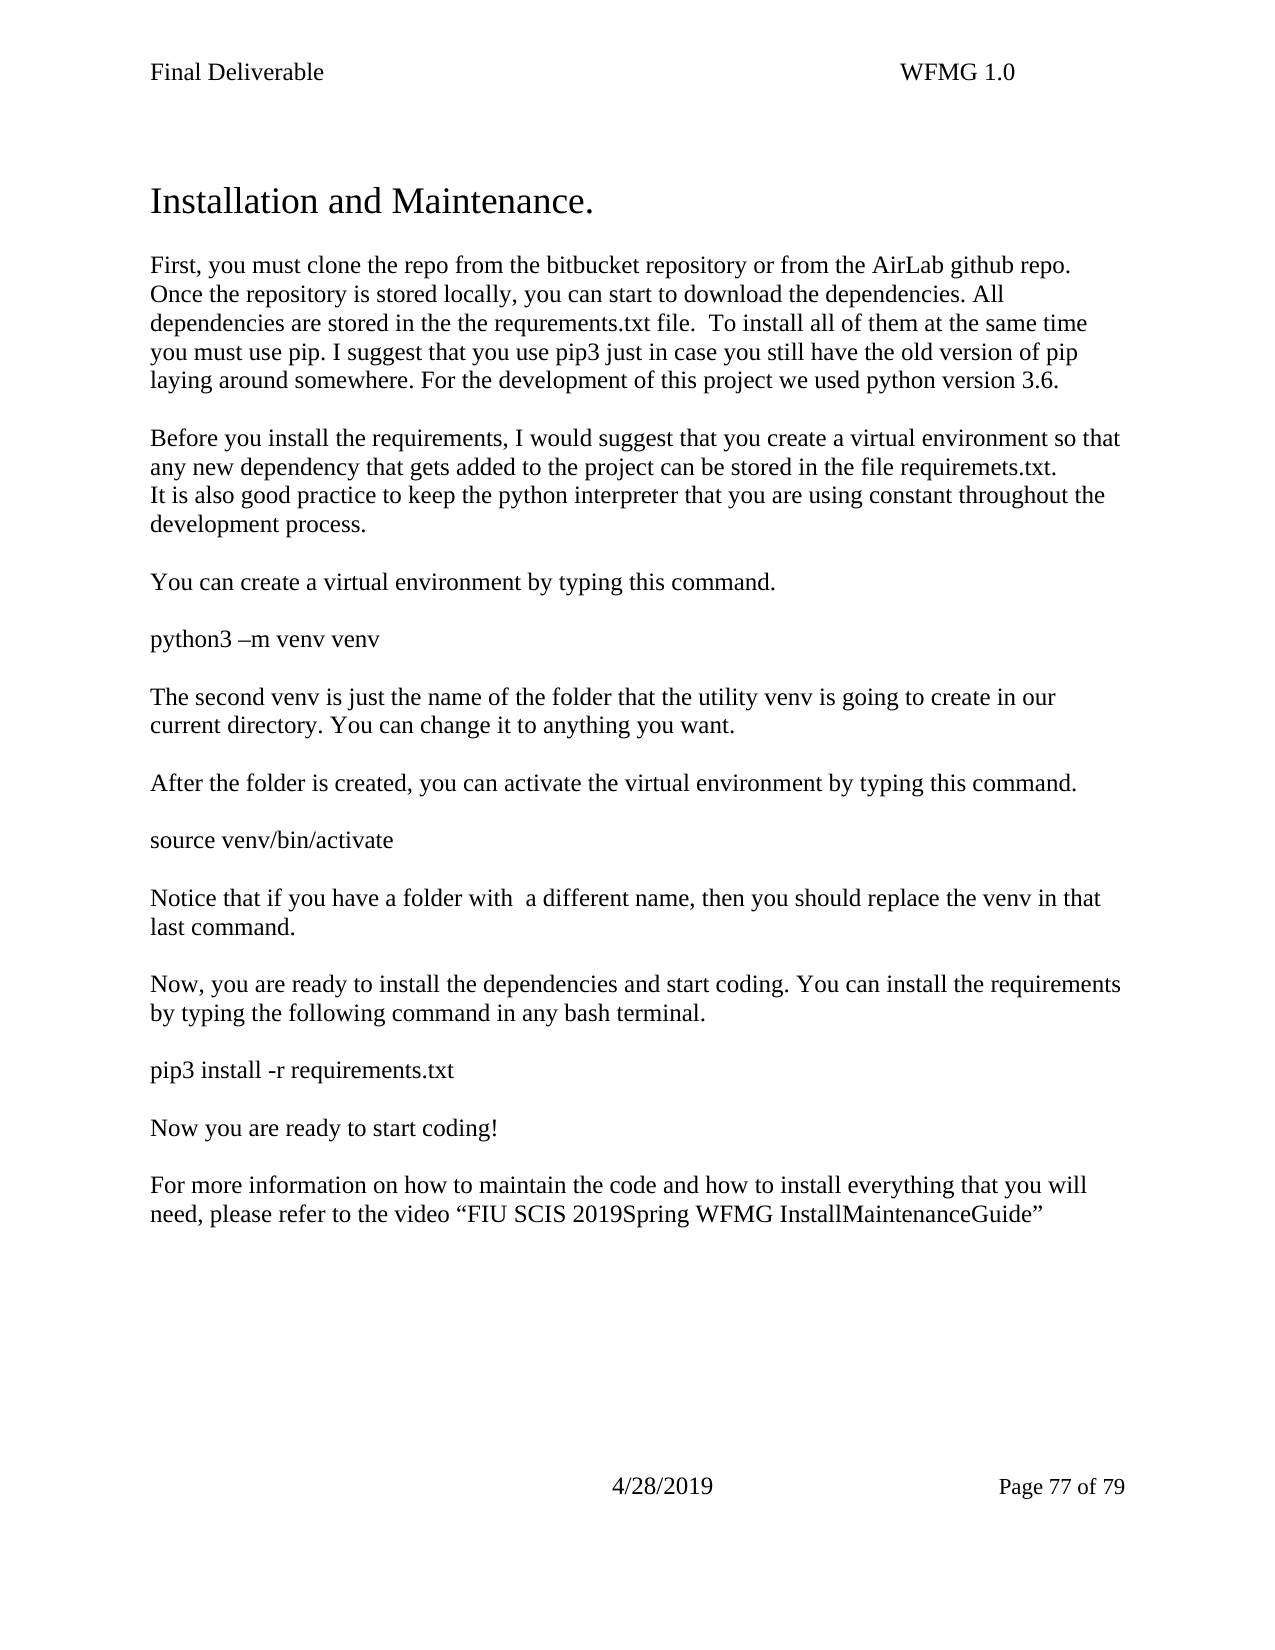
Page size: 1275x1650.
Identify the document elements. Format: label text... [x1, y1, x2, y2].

text Before you install the requirements, I would suggest that you create a virtual environment so that any new dependency that gets added to the project can be stored in the file requiremets.txt. [150, 423, 1125, 481]
text Now you are ready to start coding! [150, 1113, 1125, 1142]
text Notice that if you have a folder with a different name, then you should replace the venv in that last command. [150, 883, 1125, 941]
text source venv/bin/activate [150, 826, 1125, 854]
text After the folder is created, you can activate the virtual environment by typing this command. [150, 768, 1125, 797]
text First, you must clone the repo from the bitbucket repository or from the AirLab github repo. Once the repository is stored locally, you can start to download the dependencies. All dependencies are stored in the the requrements.txt file. To install all of them at the same time you must use pip. I suggest that you use pip3 just in case you still have the old version of pip laying around somewhere. For the development of this project we used python version 3.6. [150, 251, 1125, 394]
text pip3 install -r requirements.txt [150, 1056, 1125, 1084]
text Installation and Maintenance. [150, 179, 1125, 222]
text The second venv is just the name of the folder that the utility venv is going to create in our current directory. You can change it to anything you want. [150, 682, 1125, 739]
text For more information on how to maintain the code and how to install everything that you will need, please refer to the video “FIU SCIS 2019Spring WFMG InstallMaintenanceGuide” [150, 1171, 1125, 1228]
text You can create a virtual environment by typing this command. [150, 567, 1125, 596]
text Now, you are ready to install the dependencies and start coding. You can install the requirements by typing the following command in any bash terminal. [150, 969, 1125, 1027]
text It is also good practice to keep the python interpreter that you are using constant throughout the development process. [150, 481, 1125, 538]
text python3 –m venv venv [150, 624, 1125, 653]
